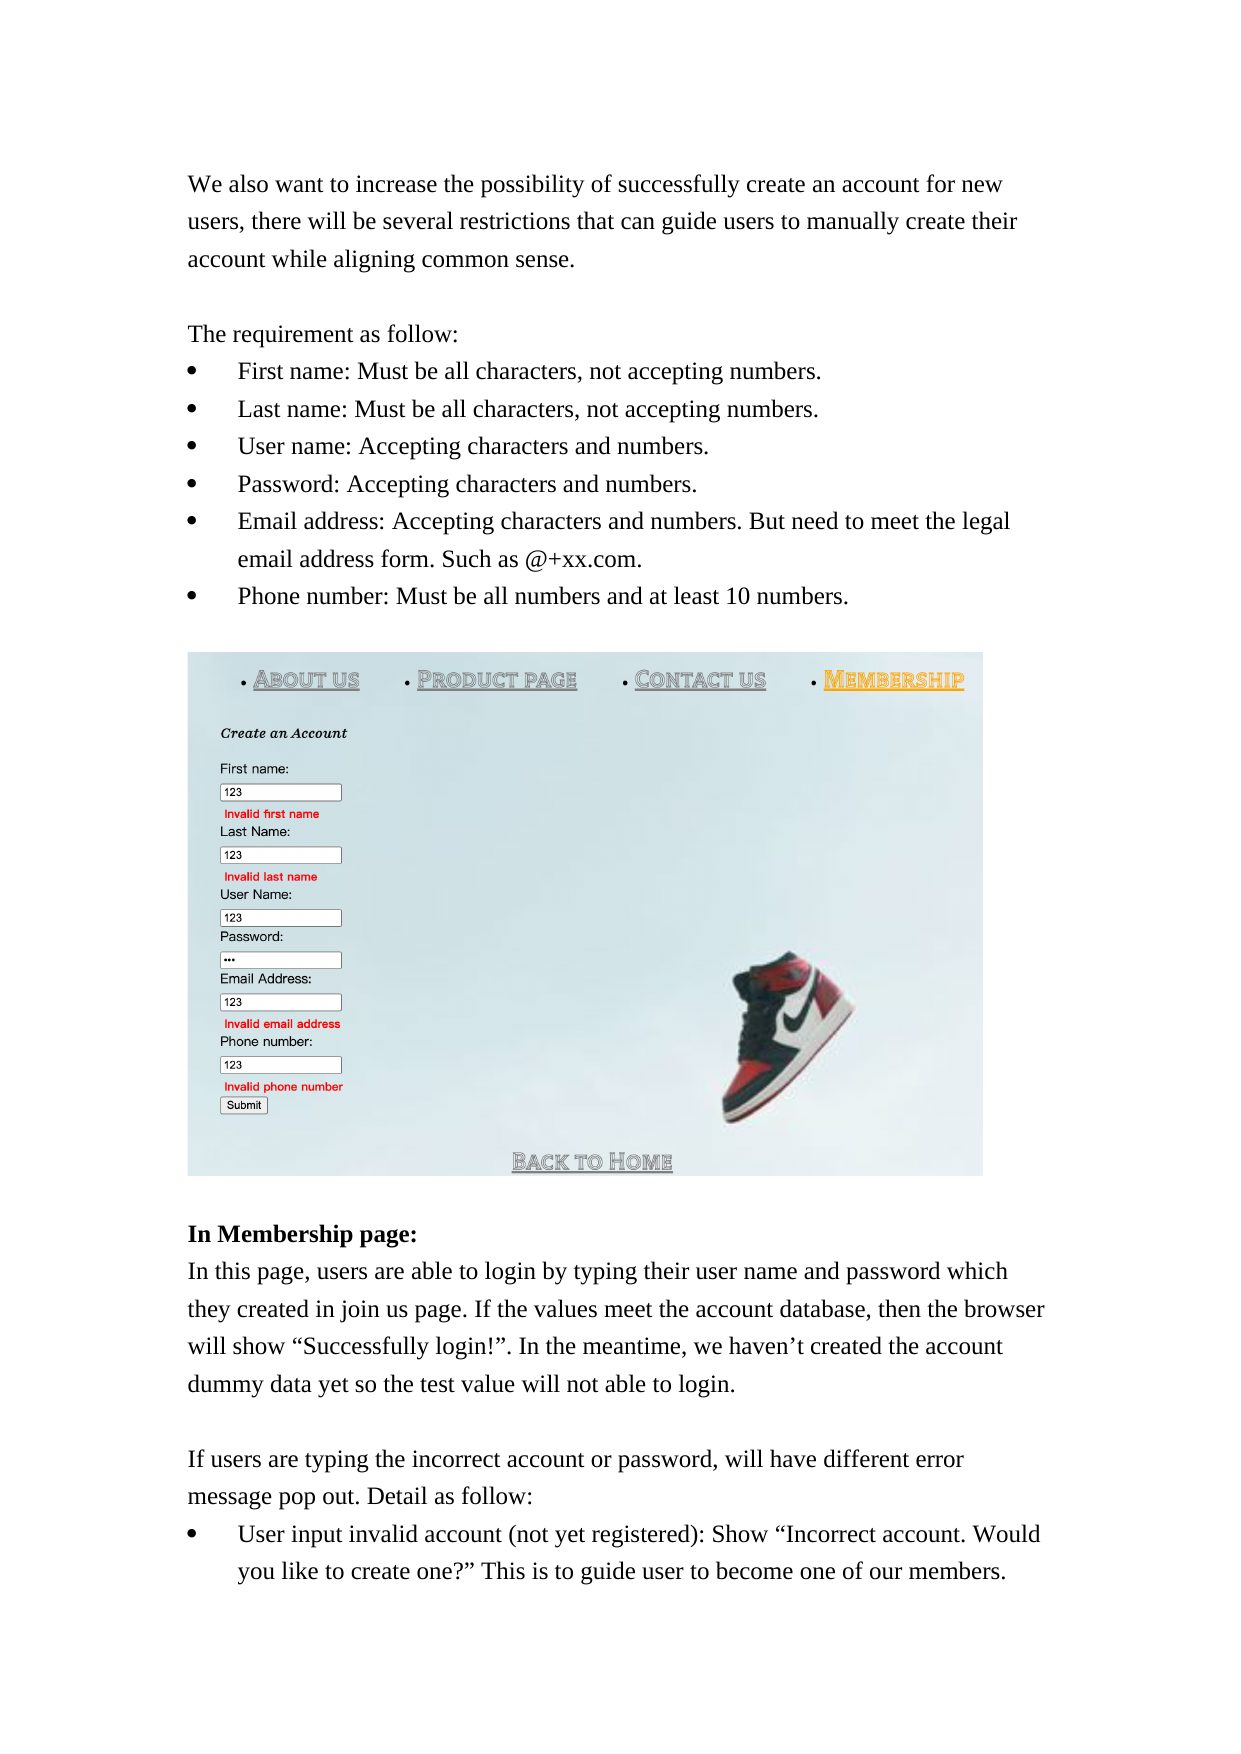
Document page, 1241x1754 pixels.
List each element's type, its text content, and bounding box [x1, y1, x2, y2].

text In Membership page: [187, 1214, 1053, 1252]
list User name: Accepting characters and numbers. [187, 427, 1053, 464]
list Email address: Accepting characters and numbers. But need to meet the legal email address form. Such as @+xx.com. [187, 502, 1053, 577]
picture [187, 652, 983, 1176]
list Password: Accepting characters and numbers. [187, 464, 1053, 502]
text The requirement as follow: [187, 314, 1053, 352]
text In this page, users are able to login by typing their user name and password which they created in join us page. If the values meet the account database, then the browser will show “Successfully login!”. In the meantime, we haven’t created the account dummy data yet so the test value will not able to login. [187, 1252, 1053, 1402]
list User input invalid account (not yet registered): Show “Incorrect account. Would you like to create one?” This is to guide user to become one of our members. [187, 1514, 1053, 1589]
list First name: Must be all characters, not accepting numbers. [187, 352, 1053, 389]
list Last name: Must be all characters, not accepting numbers. [187, 389, 1053, 427]
text If users are typing the incorrect account or password, will have different error message pop out. Detail as follow: [187, 1439, 1053, 1514]
text We also want to increase the possibility of successfully create an account for new users, there will be several restrictions that can guide users to manually create their account while aligning common sense. [187, 164, 1053, 277]
list Phone number: Must be all numbers and at least 10 numbers. [187, 577, 1053, 614]
